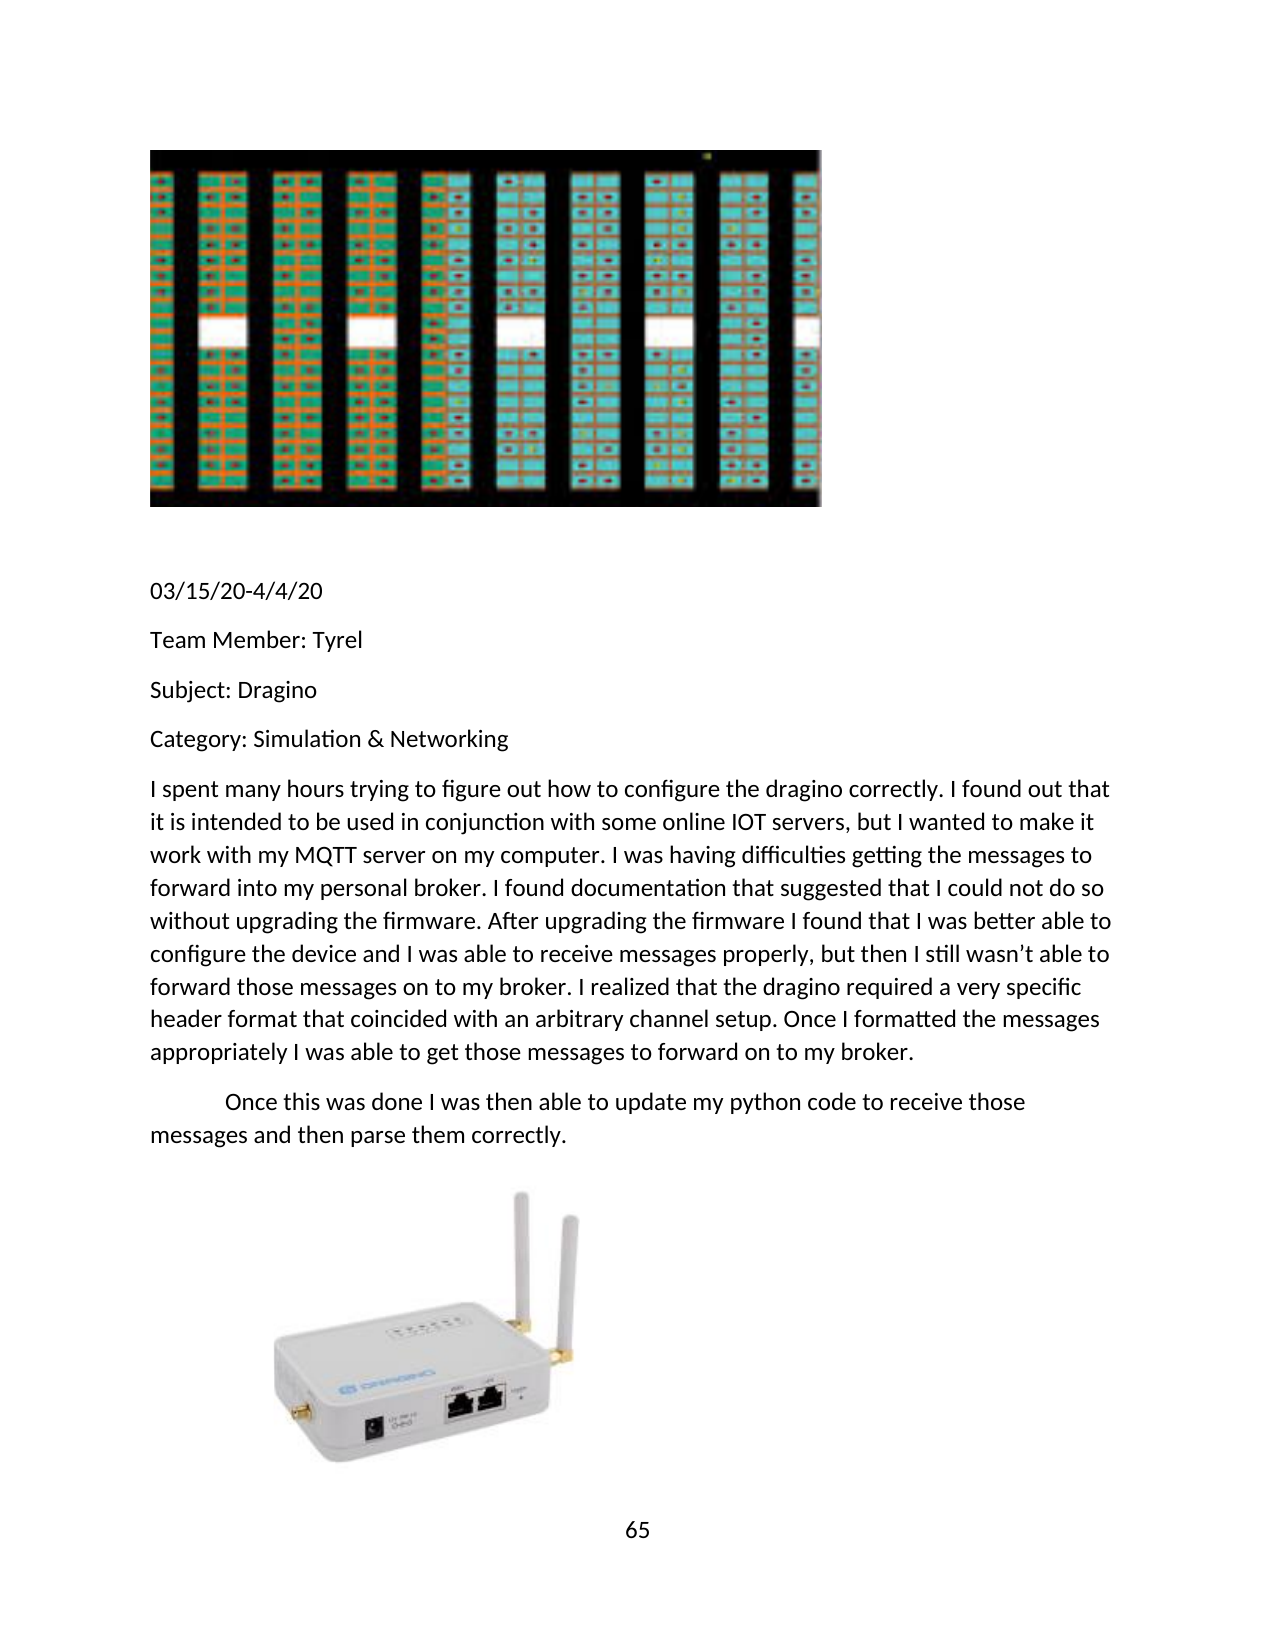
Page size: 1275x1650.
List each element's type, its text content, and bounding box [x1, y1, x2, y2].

picture [150, 150, 822, 507]
text 03/15/20-4/4/20 [150, 575, 1125, 605]
picture [273, 1174, 580, 1481]
text I spent many hours trying to figure out how to configure the dragino correctly. I found out that it is intended to be used in conjunction with some online IOT servers, but I wanted to make it work with my MQTT server on my computer. I was having difficulties getting the messages to forward into my personal broker. I found documentation that suggested that I could not do so without upgrading the firmware. After upgrading the firmware I found that I was better able to configure the device and I was able to receive messages properly, but then I still wasn’t able to forward those messages on to my broker. I realized that the dragino required a very specific header format that coincided with an arbitrary channel setup. Once I formatted the messages appropriately I was able to get those messages to forward on to my broker. [150, 773, 1125, 1067]
text Subject: Dragino [150, 674, 1125, 704]
text Once this was done I was then able to update my python code to receive those messages and then parse them correctly. [150, 1086, 1125, 1149]
text Category: Simulation & Networking [150, 724, 1125, 754]
text Team Member: Tyrel [150, 624, 1125, 655]
